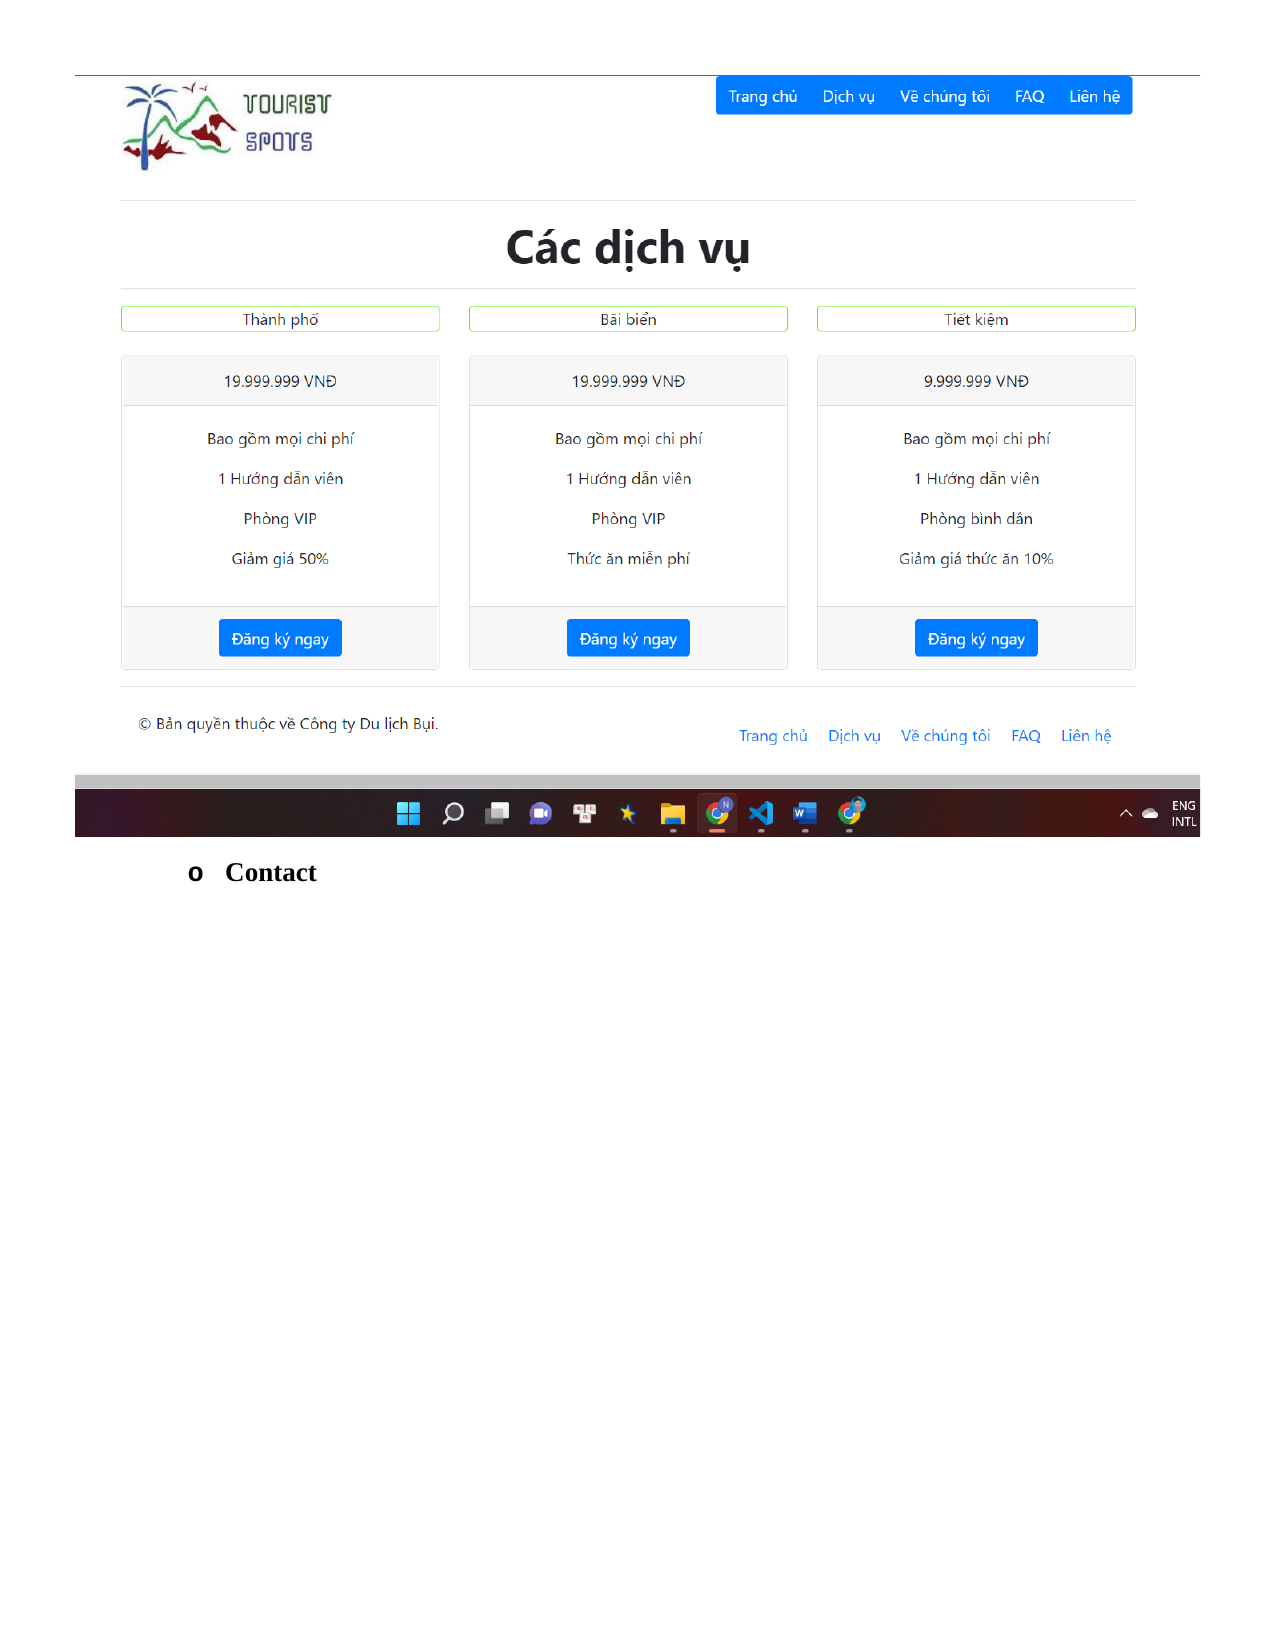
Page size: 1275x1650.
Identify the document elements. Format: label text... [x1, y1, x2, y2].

picture [75, 75, 1200, 837]
list Contact [187, 856, 1200, 889]
